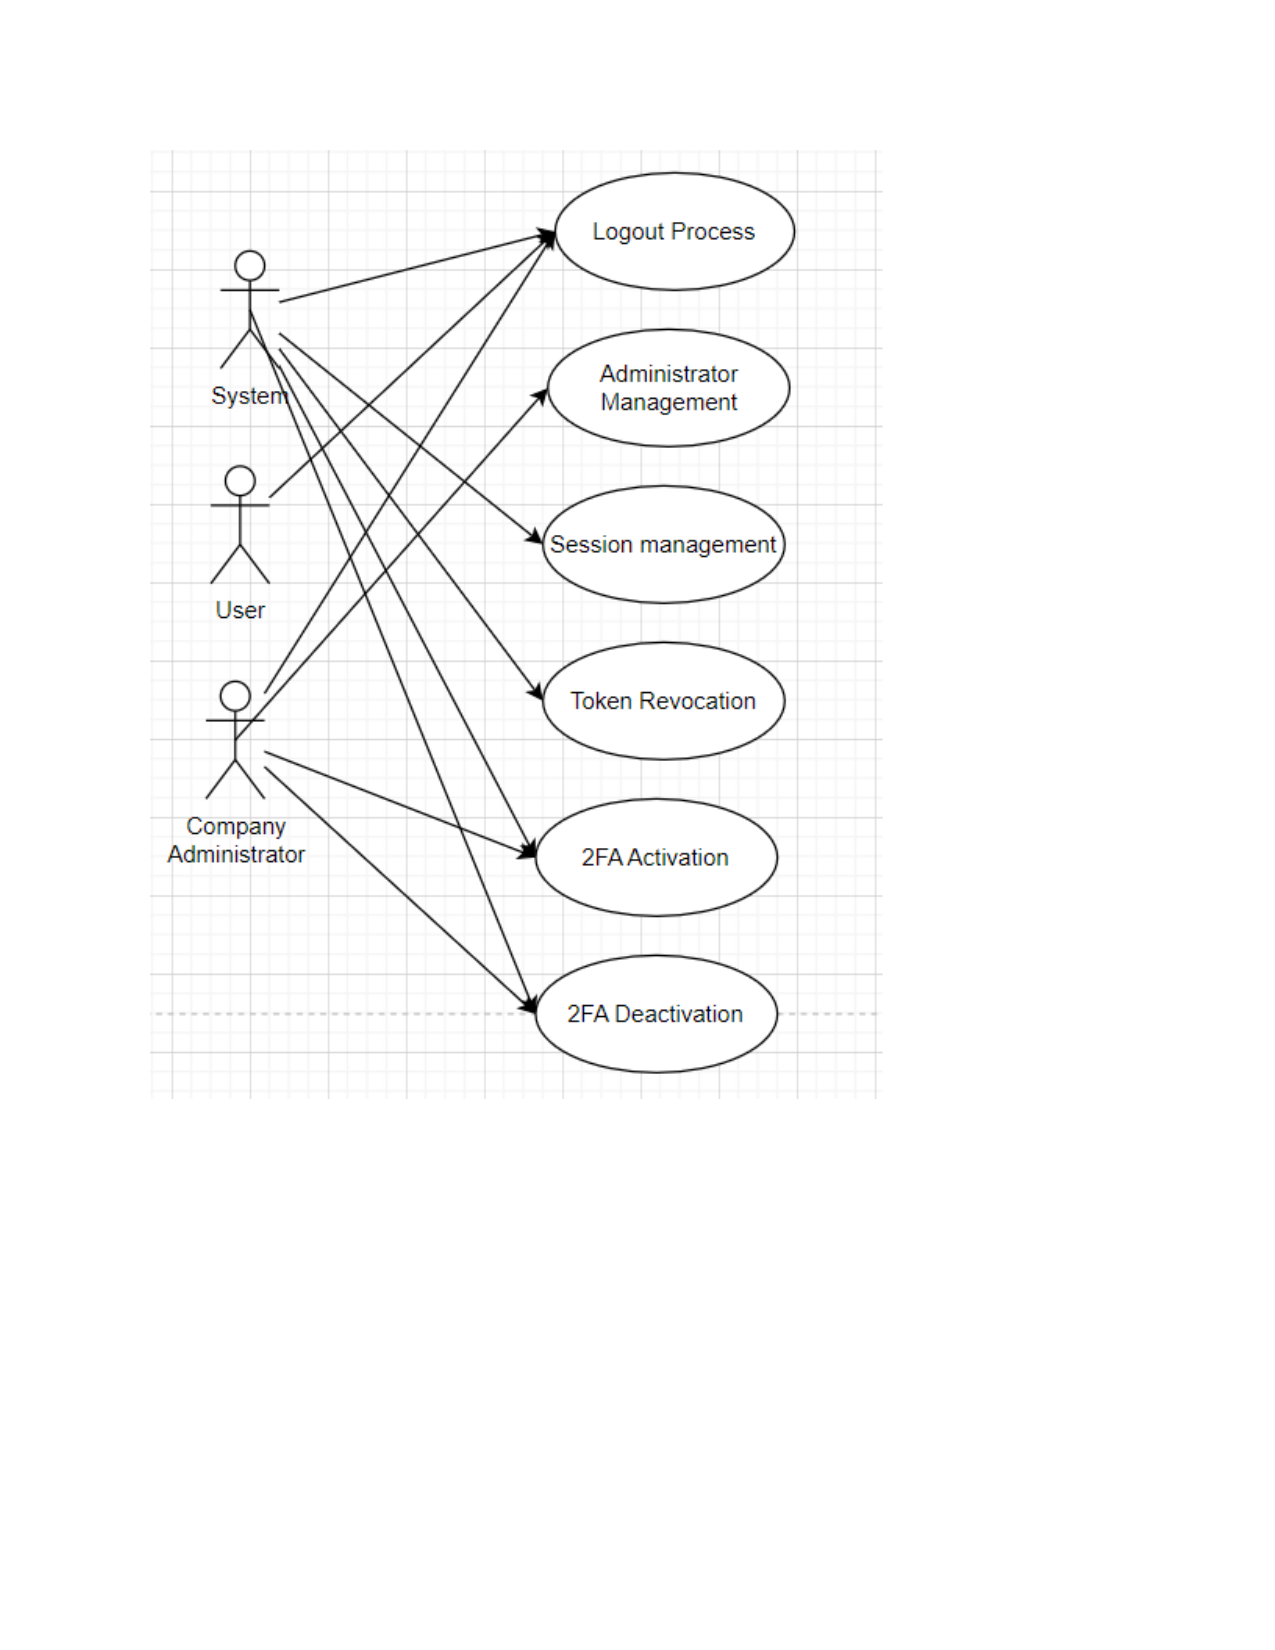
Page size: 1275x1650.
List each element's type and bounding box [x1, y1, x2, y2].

picture [150, 150, 883, 1099]
